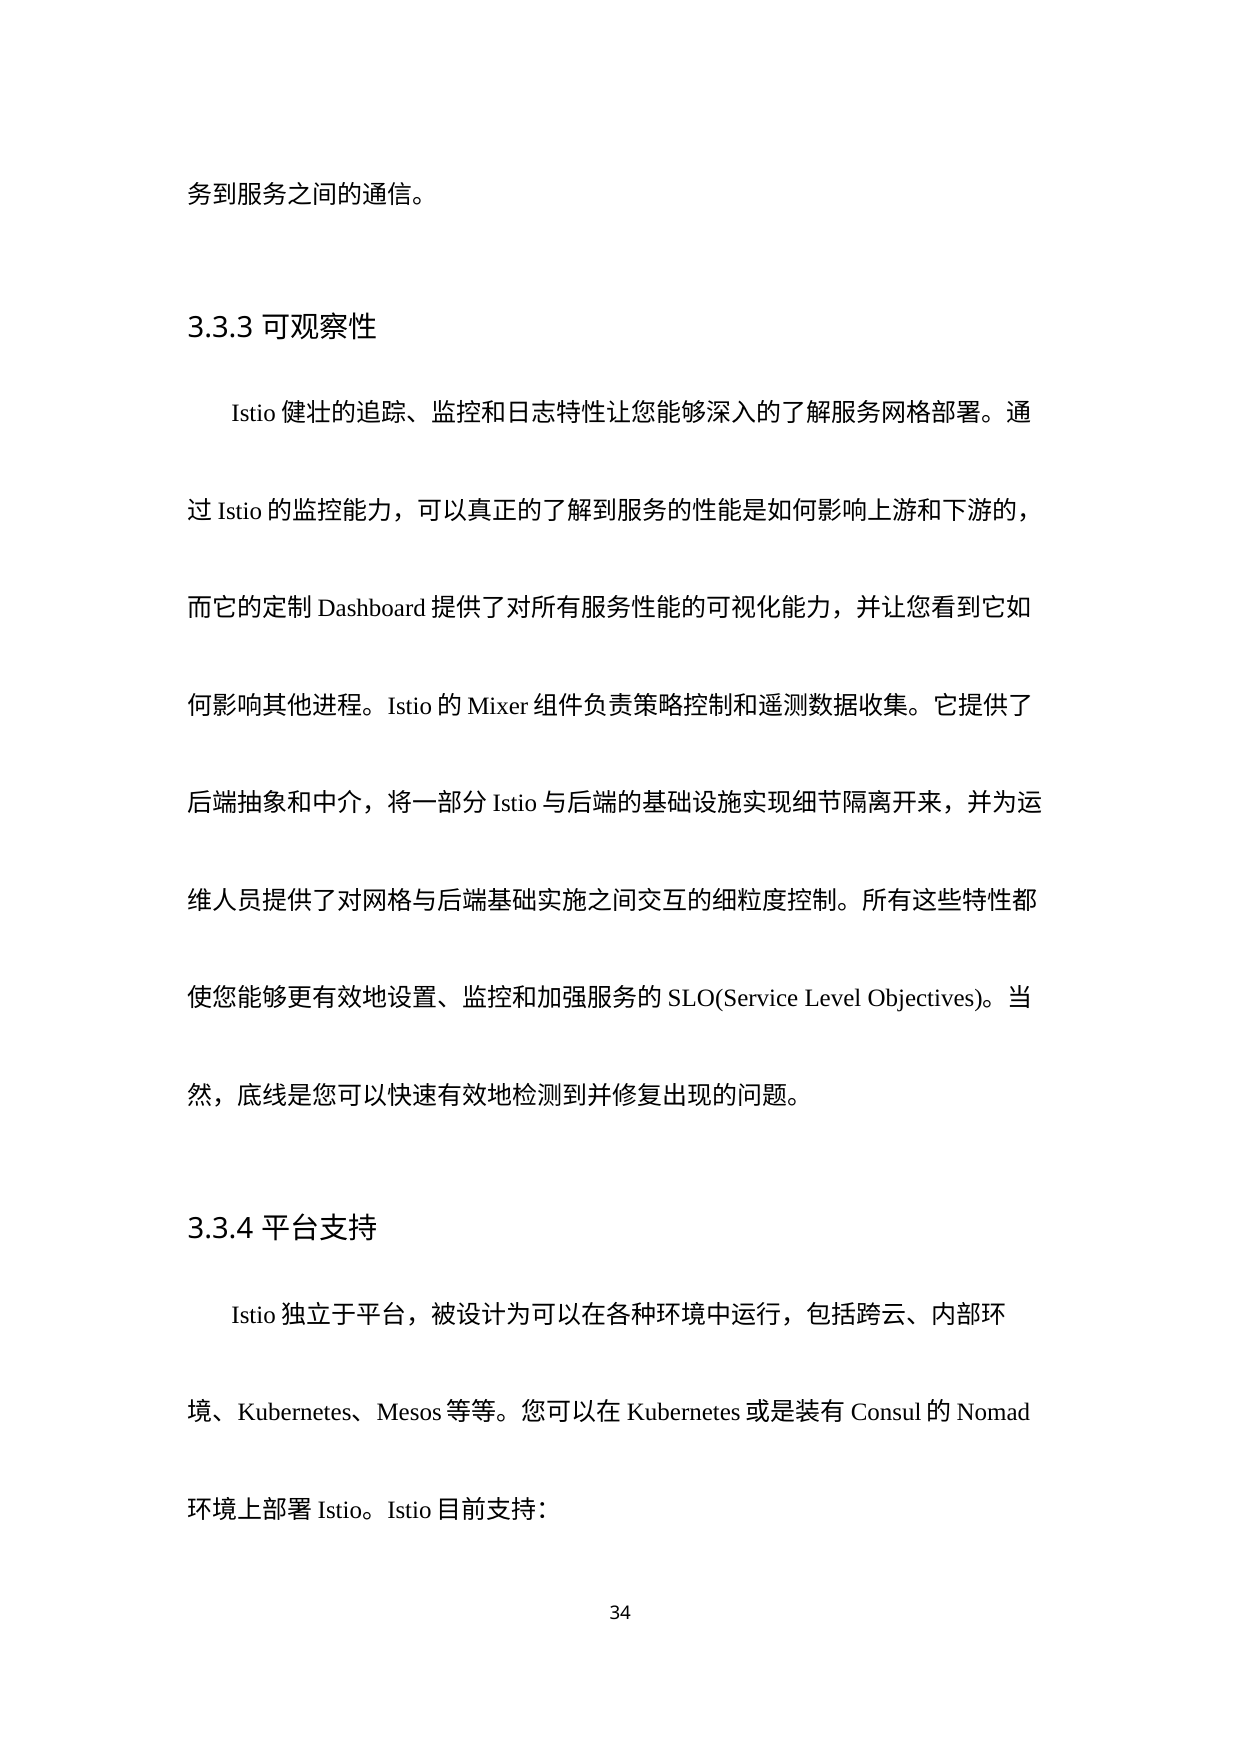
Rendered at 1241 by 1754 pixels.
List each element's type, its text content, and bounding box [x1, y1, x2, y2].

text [187, 160, 1053, 225]
list 平台支持 [187, 1194, 1053, 1259]
text Istio独立于平台，被设计为可以在各种环境中运行，包括跨云、内部环境、Kubernetes、Mesos等等。您可以在Kubernetes或是装有Consul的Nomad环境上部署Istio。Istio目前支持： [187, 1280, 1053, 1540]
list 可观察性 [187, 292, 1053, 357]
text Istio健壮的追踪、监控和日志特性让您能够深⼊的了解服务网格部署。通过Istio的监控能力，可以真正的了解到服务的性能是如何影响上游和下游的，而它的定制Dashboard提供了对所有服务性能的可视化能力，并让您看到它如何影响其他进程。Istio的Mixer组件负责策略控制和遥测数据收集。它提供了后端抽象和中介，将一部分Istio与后端的基础设施实现细节隔离开来，并为运维⼈员提供了对网格与后端基础实施之间交互的细粒度控制。所有这些特性都使您能够更有效地设置、监控和加强服务的SLO(Service Level Objectives)。当然，底线是您可以快速有效地检测到并修复出现的问题。 [187, 378, 1053, 1126]
